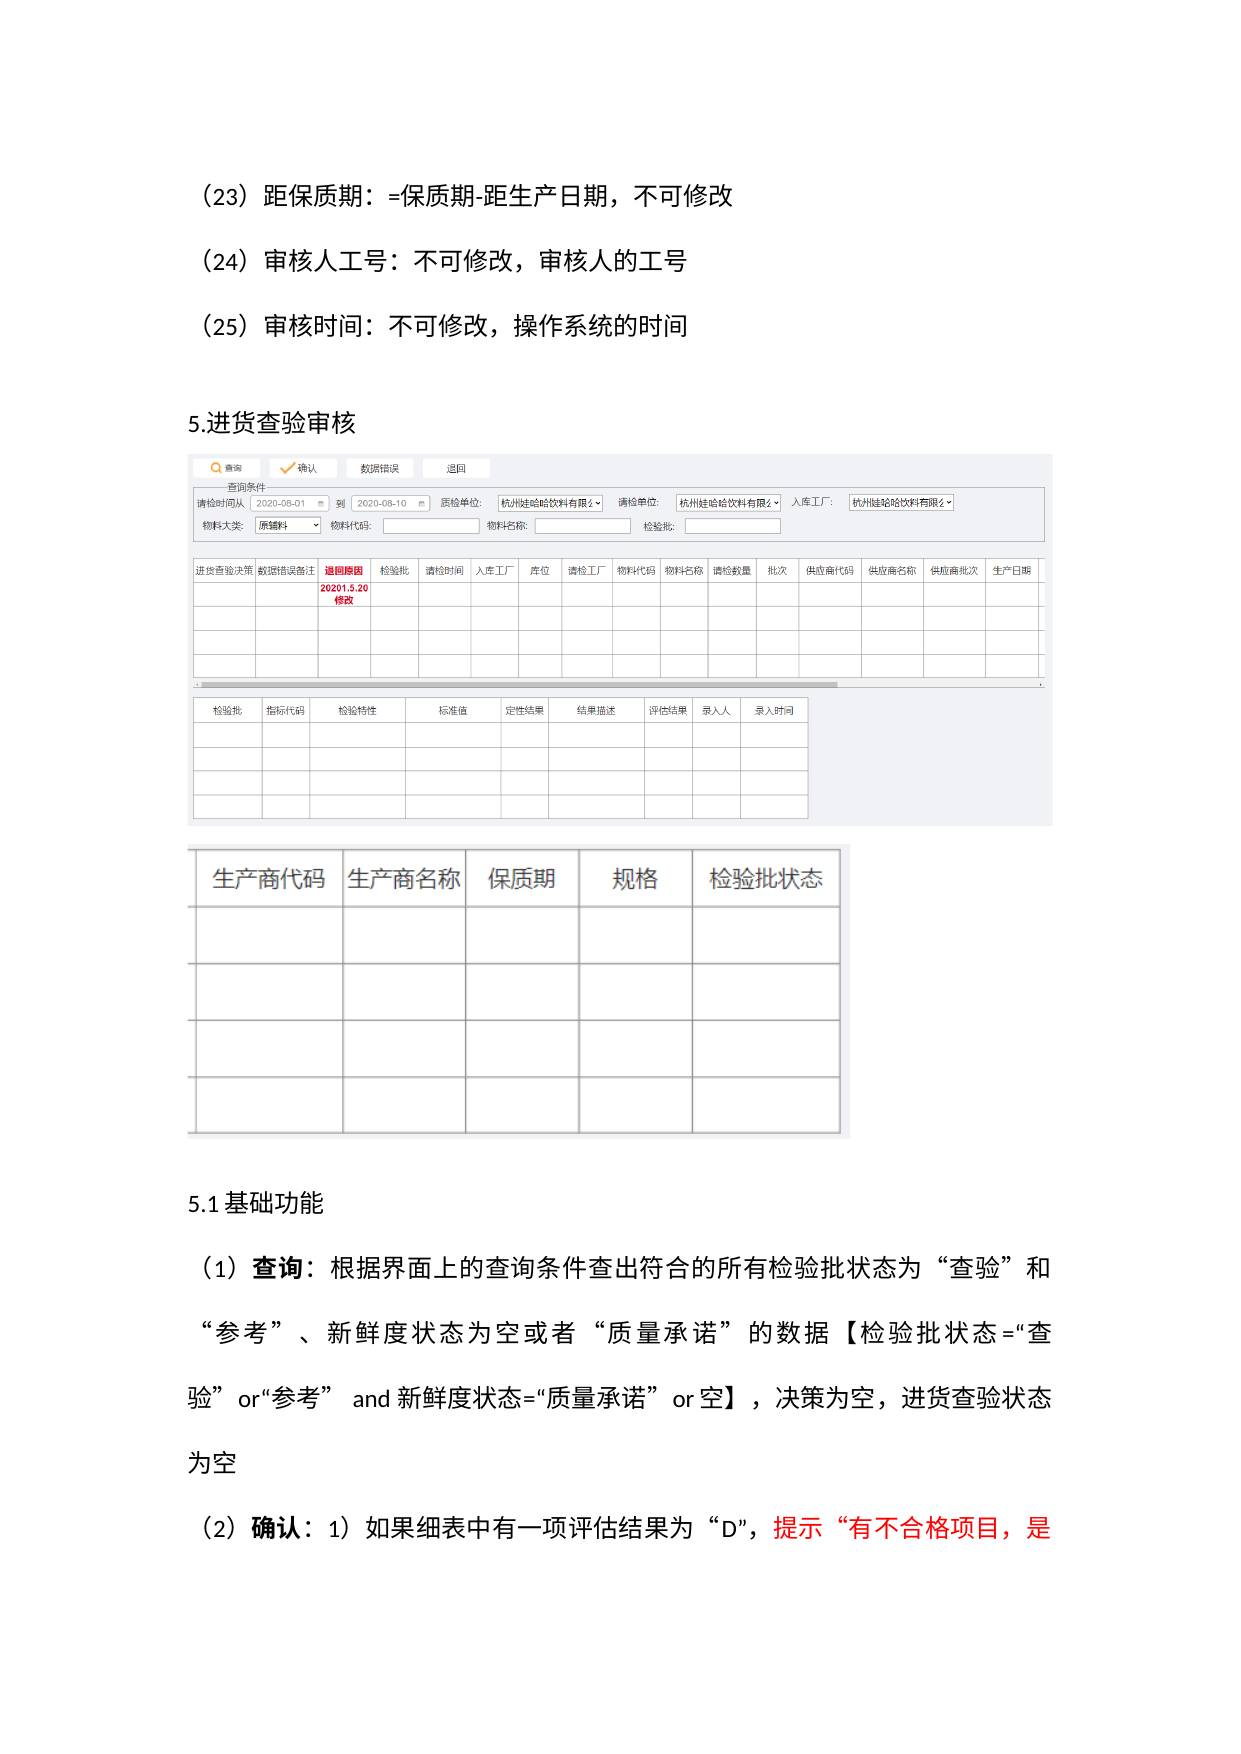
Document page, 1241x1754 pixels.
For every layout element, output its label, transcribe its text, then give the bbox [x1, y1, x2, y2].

picture [187, 844, 851, 1139]
picture [187, 454, 1053, 826]
text （24）审核人工号：不可修改，审核人的工号 [187, 227, 1053, 292]
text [187, 1494, 1053, 1559]
text （23）距保质期：=保质期-距生产日期，不可修改 [187, 162, 1053, 227]
text 5.1基础功能 [187, 1169, 1053, 1234]
text 5.进货查验审核 [187, 389, 1053, 454]
text （1）查询：根据界面上的查询条件查出符合的所有检验批状态为“查验”和“参考”、新鲜度状态为空或者“质量承诺”的数据【检验批状态=“查验”or“参考” and 新鲜度状态=“质量承诺”or空】，决策为空，进货查验状态为空 [187, 1234, 1053, 1494]
text （25）审核时间：不可修改，操作系统的时间 [187, 292, 1053, 357]
